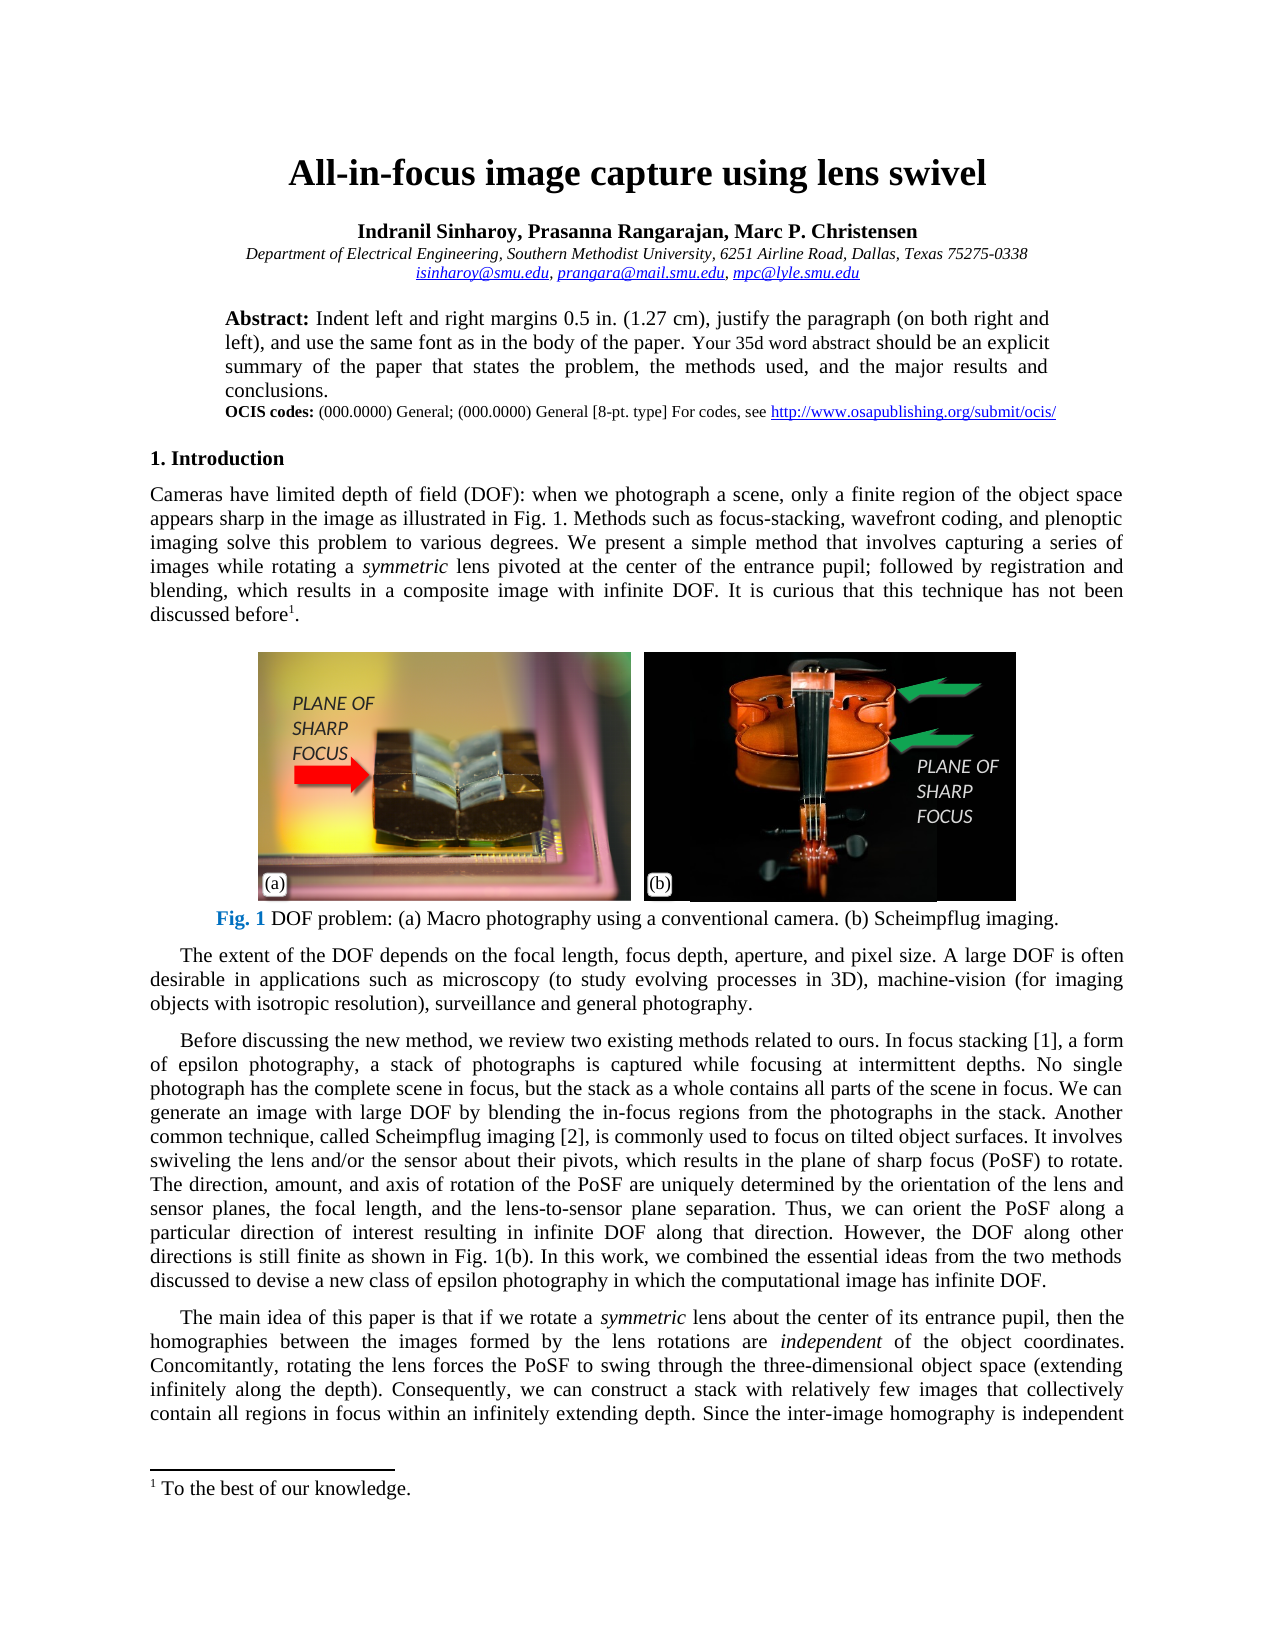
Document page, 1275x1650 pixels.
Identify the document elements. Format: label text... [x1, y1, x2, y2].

text Before discussing the new method, we review two existing methods related to ours. In focus stacking [1], a form of epsilon photography, a stack of photographs is captured while focusing at intermittent depths. No single photograph has the complete scene in focus, but the stack as a whole contains all parts of the scene in focus. We can generate an image with large DOF by blending the in-focus regions from the photographs in the stack. Another common technique, called Scheimpflug imaging [2], is commonly used to focus on tilted object surfaces. It involves swiveling the lens and/or the sensor about their pivots, which results in the plane of sharp focus (PoSF) to rotate. The direction, amount, and axis of rotation of the PoSF are uniquely determined by the orientation of the lens and sensor planes, the focal length, and the lens-to-sensor plane separation. Thus, we can orient the PoSF along a particular direction of interest resulting in infinite DOF along that direction. However, the DOF along other directions is still finite as shown in Fig. 1(b). In this work, we combined the essential ideas from the two methods discussed to devise a new class of epsilon photography in which the computational image has infinite DOF. [150, 1028, 1125, 1292]
text Indranil Sinharoy, Prasanna Rangarajan, Marc P. Christensen [150, 219, 1125, 243]
title All-in-focus image capture using lens swivel [150, 150, 1125, 193]
text Fig. 1 DOF problem: (a) Macro photography using a conventional camera. (b) Scheimpflug imaging. [150, 906, 1125, 930]
text The extent of the DOF depends on the focal length, focus depth, aperture, and pixel size. A large DOF is often desirable in applications such as microscopy (to study evolving processes in 3D), machine-vision (for imaging objects with isotropic resolution), surveillance and general photography. [150, 943, 1125, 1015]
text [150, 1305, 1125, 1425]
text isinharoy@smu.edu, prangara@mail.smu.edu, mpc@lyle.smu.edu [150, 263, 1125, 282]
text Cameras have limited depth of field (DOF): when we photograph a scene, only a finite region of the object space appears sharp in the image as illustrated in Fig. 1. Methods such as focus-stacking, wavefront coding, and plenoptic imaging solve this problem to various degrees. We present a simple method that involves capturing a series of images while rotating a symmetric lens pivoted at the center of the entrance pupil; followed by registration and blending, which results in a composite image with infinite DOF. It is curious that this technique has not been discussed before. [150, 482, 1125, 626]
text 1. Introduction [150, 445, 1125, 469]
text Department of Electrical Engineering, Southern Methodist University, 6251 Airline Road, Dallas, Texas 75275-0338 [150, 243, 1125, 263]
text Abstract: Indent left and right margins 0.5 in. (1.27 cm), justify the paragraph (on both right and left), and use the same font as in the body of the paper. Your 35d word abstract should be an explicit summary of the paper that states the problem, the methods used, and the major results and conclusions. [225, 306, 1050, 402]
text OCIS codes: (000.0000) General; (000.0000) General [8-pt. type] For codes, see http://www.osapublishing.org/submit/ocis/ [225, 402, 1057, 421]
